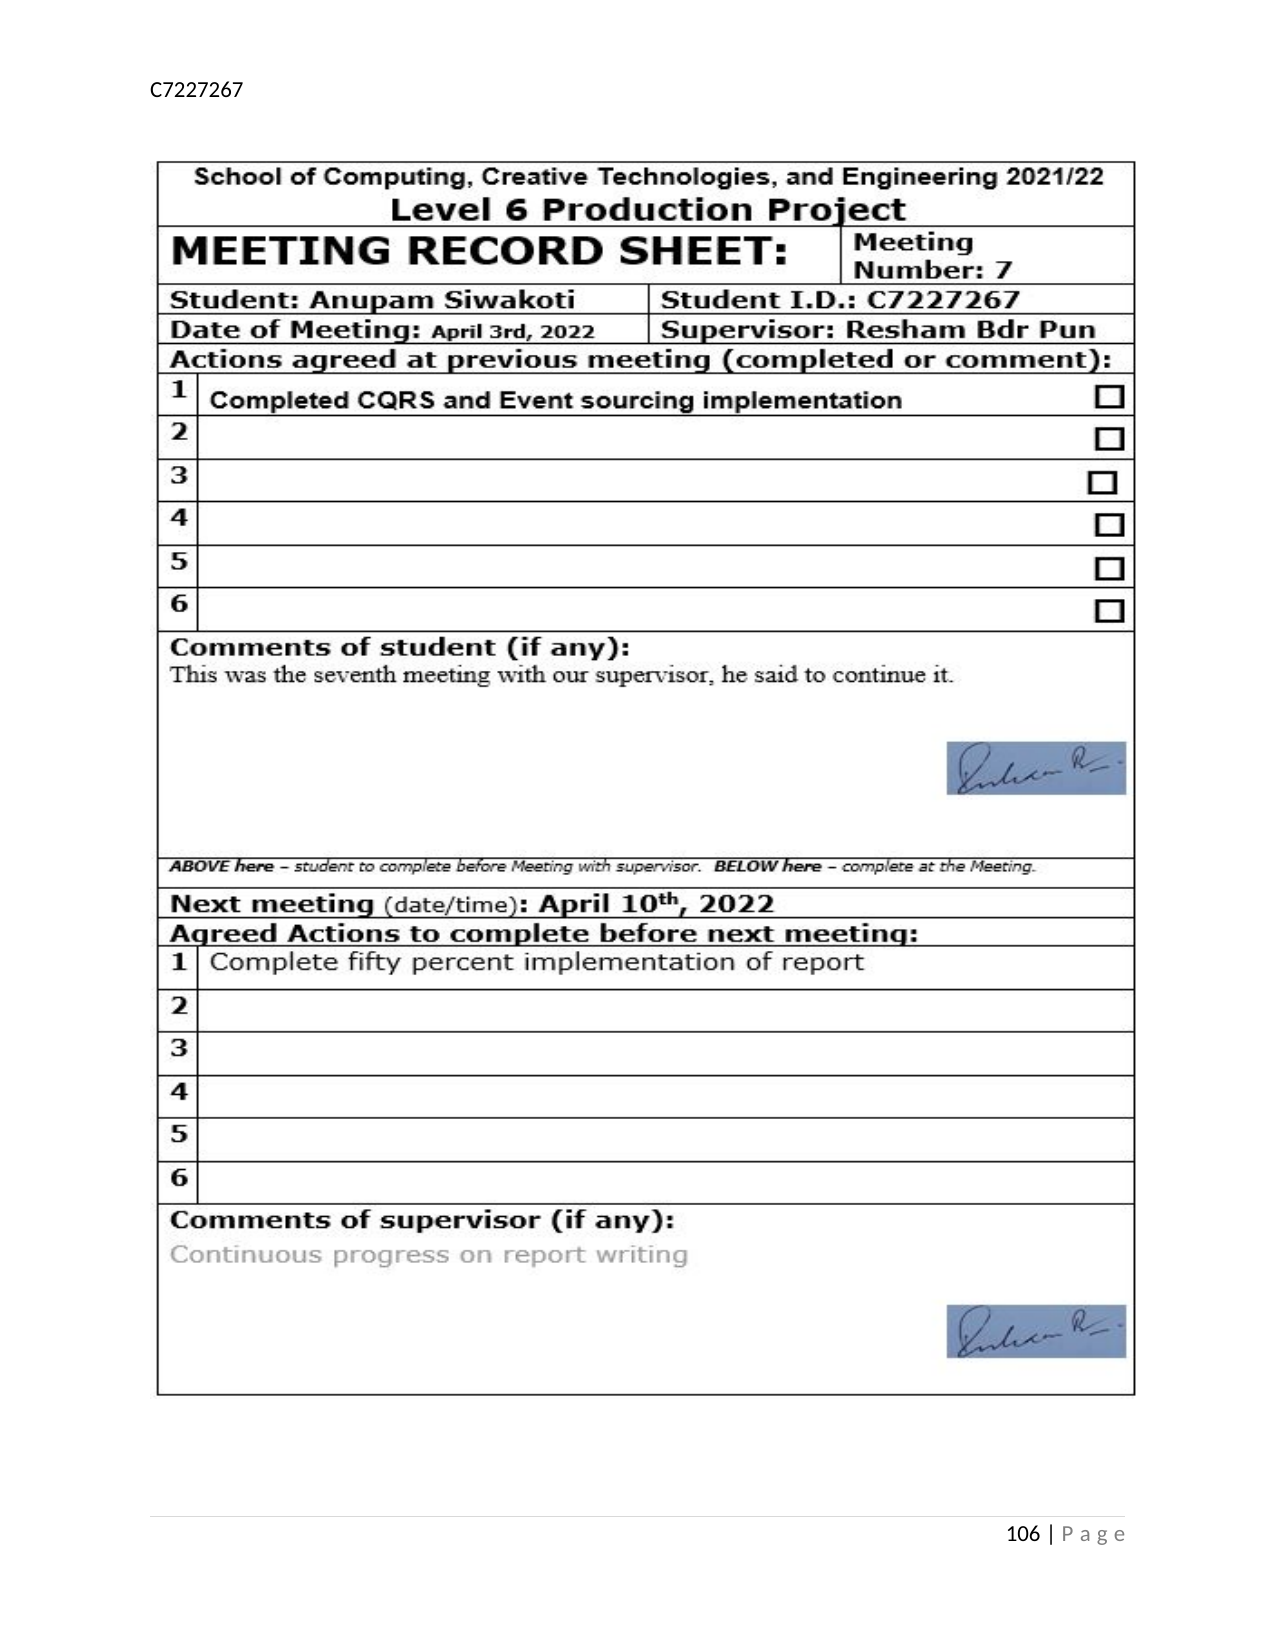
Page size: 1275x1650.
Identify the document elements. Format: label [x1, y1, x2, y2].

picture [150, 150, 1143, 1399]
